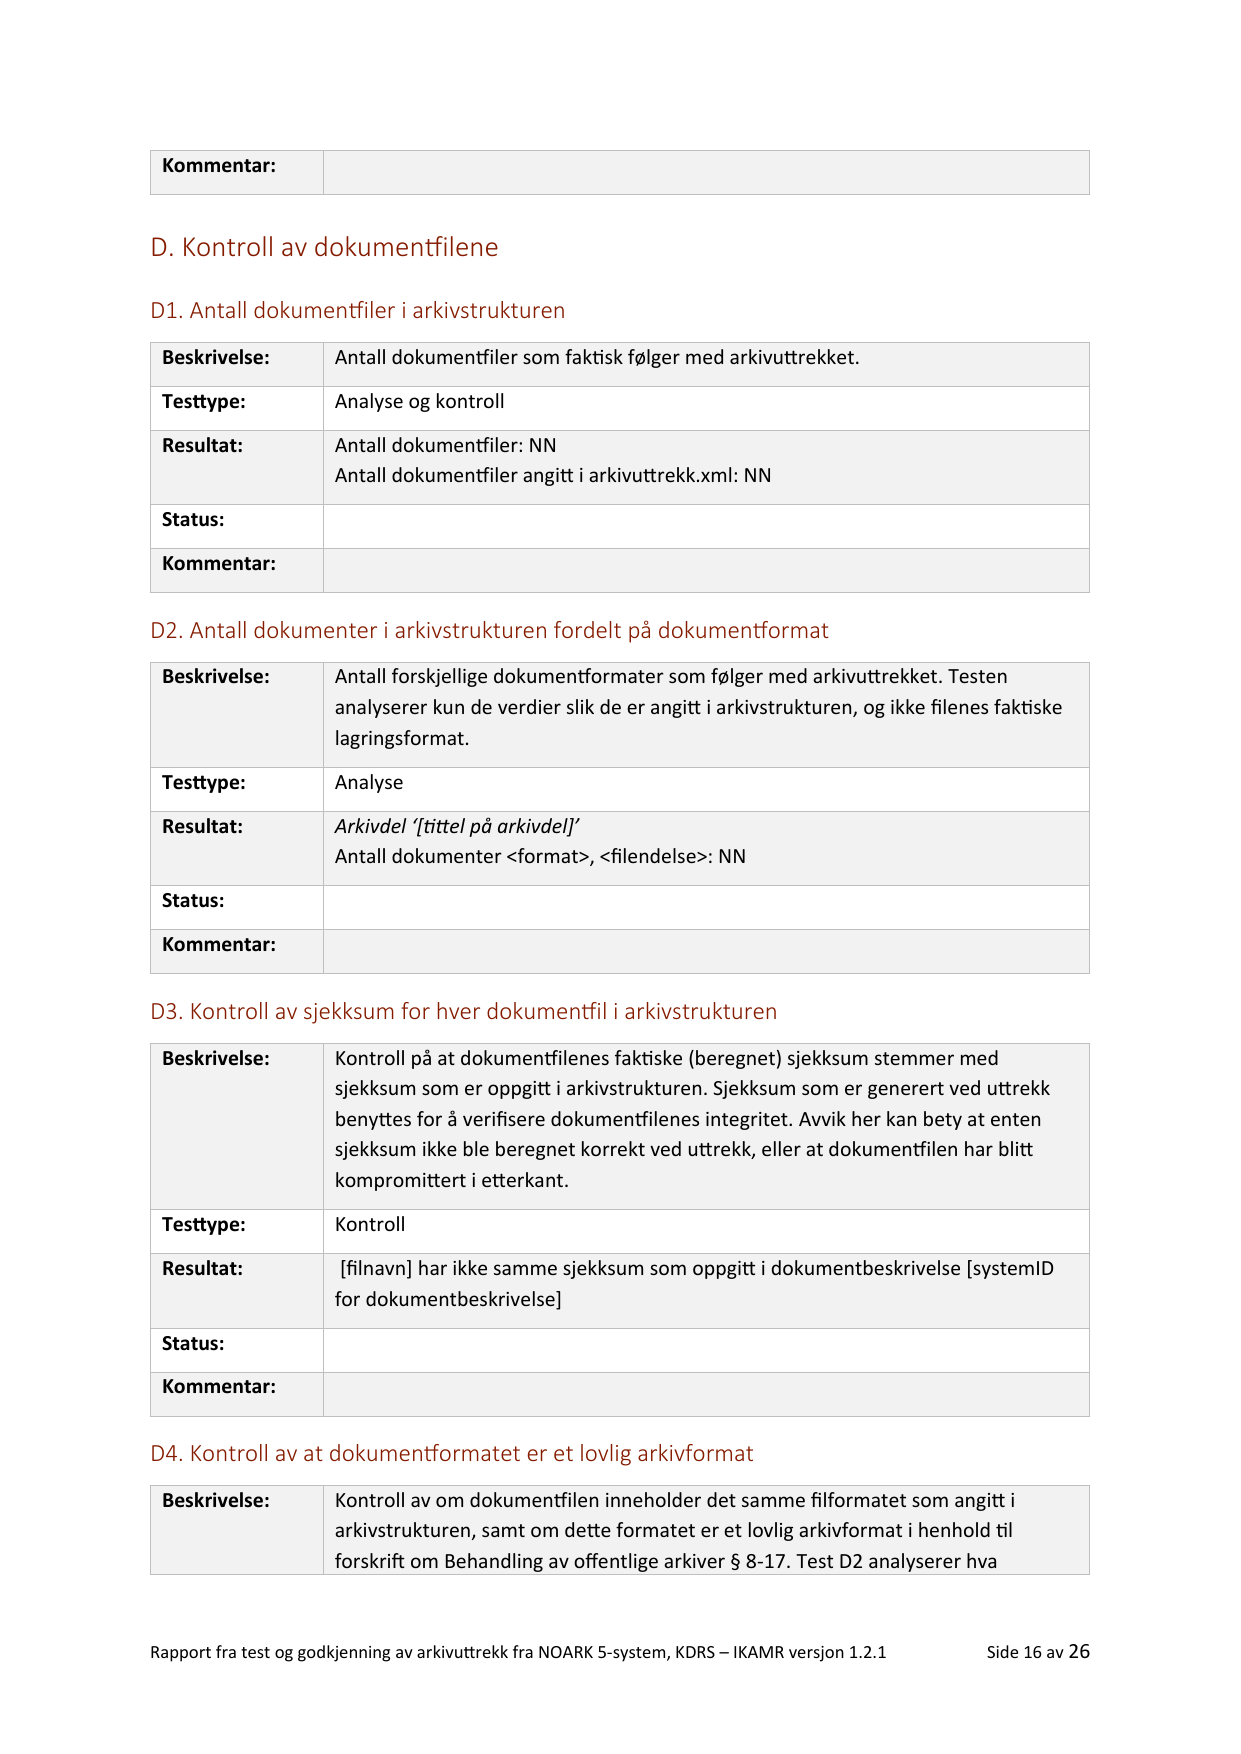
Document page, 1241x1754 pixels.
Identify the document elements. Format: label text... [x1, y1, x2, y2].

table_cell Kommentar: [151, 930, 323, 973]
subtitle D2. Antall dokumenter i arkivstrukturen fordelt på dokumentformat [150, 614, 1090, 644]
table_cell Arkivdel ‘[tittel på arkivdel]’ Antall dokumenter <format>, <filendelse>: NN [324, 812, 1089, 885]
table_cell Status: [151, 505, 323, 548]
table_header Beskrivelse: [151, 1044, 323, 1209]
subtitle D1. Antall dokumentfiler i arkivstrukturen [150, 294, 1090, 325]
table_cell [324, 549, 1089, 592]
table_header Beskrivelse: [151, 663, 323, 767]
table_cell [324, 1373, 1089, 1416]
table_cell Resultat: [151, 1254, 323, 1328]
table_cell [filnavn] har ikke samme sjekksum som oppgitt i dokumentbeskrivelse [systemID for dokumentbeskrivelse] [324, 1254, 1089, 1328]
table_cell Kommentar: [151, 1373, 323, 1416]
table_cell Resultat: [151, 812, 323, 885]
table_cell [324, 151, 1089, 194]
table_cell Antall dokumentfiler: NN Antall dokumentfiler angitt i arkivuttrekk.xml: NN [324, 431, 1089, 504]
table_cell Kontroll [324, 1210, 1089, 1253]
table_cell Status: [151, 1329, 323, 1372]
subtitle D. Kontroll av dokumentfilene [150, 228, 1090, 264]
table_cell Resultat: [151, 431, 323, 504]
table_header Antall forskjellige dokumentformater som følger med arkivuttrekket. Testen analyserer kun de verdier slik de er angitt i arkivstrukturen, og ikke filenes faktiske lagringsformat. [324, 663, 1089, 767]
subtitle D3. Kontroll av sjekksum for hver dokumentfil i arkivstrukturen [150, 995, 1090, 1026]
table_header Kontroll på at dokumentfilenes faktiske (beregnet) sjekksum stemmer med sjekksum som er oppgitt i arkivstrukturen. Sjekksum som er generert ved uttrekk benyttes for å verifisere dokumentfilenes integritet. Avvik her kan bety at enten sjekksum ikke ble beregnet korrekt ved uttrekk, eller at dokumentfilen har blitt kompromittert i etterkant. [324, 1044, 1089, 1209]
table_cell Analyse og kontroll [324, 387, 1089, 430]
table_header Antall dokumentfiler som faktisk følger med arkivuttrekket. [324, 343, 1089, 386]
table_cell Analyse [324, 768, 1089, 811]
table_cell [324, 505, 1089, 548]
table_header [324, 1486, 1089, 1574]
table_cell Testtype: [151, 768, 323, 811]
table_cell [324, 886, 1089, 929]
table_cell Status: [151, 886, 323, 929]
table_header Beskrivelse: [151, 343, 323, 386]
subtitle D4. Kontroll av at dokumentformatet er et lovlig arkivformat [150, 1437, 1090, 1468]
table_header Beskrivelse: [151, 1486, 323, 1574]
table_cell Kommentar: [151, 151, 323, 194]
table_cell Testtype: [151, 387, 323, 430]
table_cell [324, 930, 1089, 973]
table_cell Testtype: [151, 1210, 323, 1253]
table_cell [324, 1329, 1089, 1372]
table_cell Kommentar: [151, 549, 323, 592]
